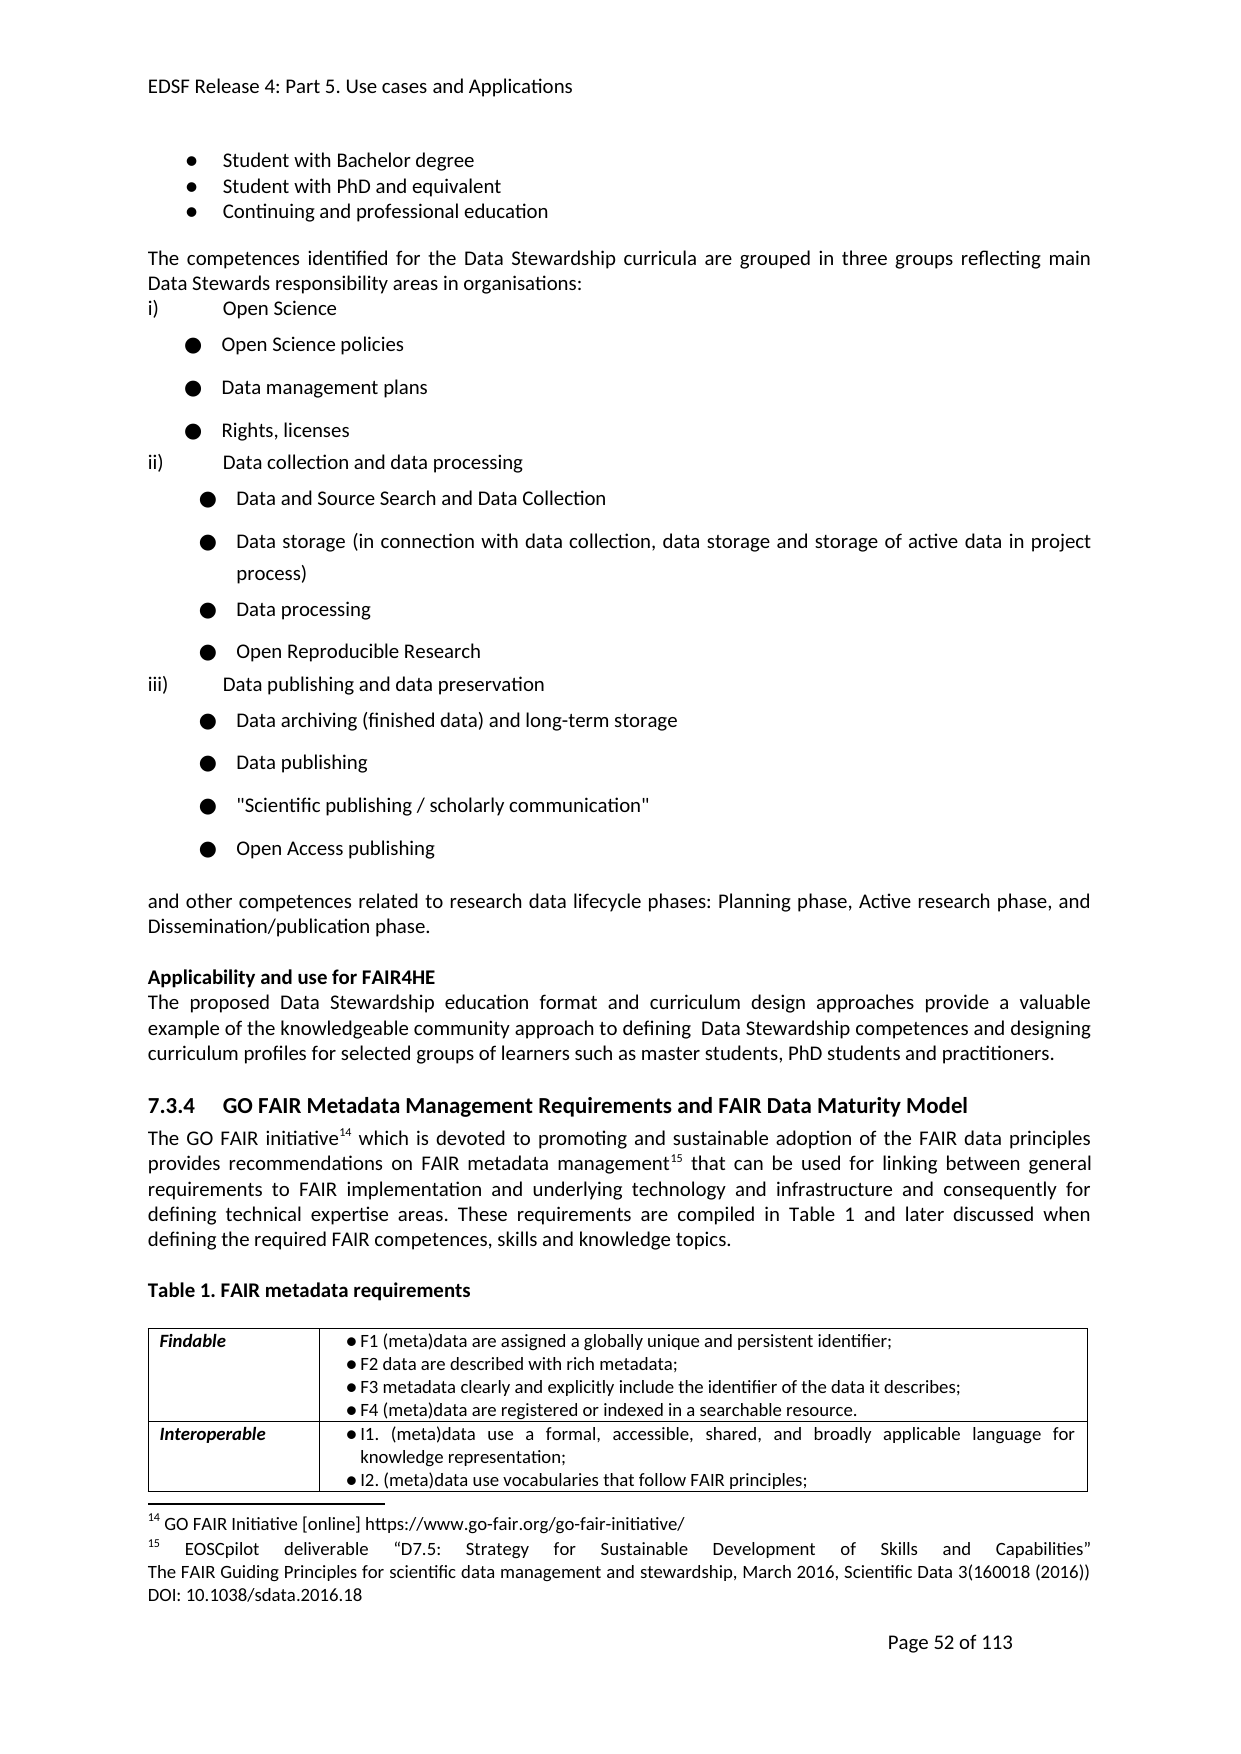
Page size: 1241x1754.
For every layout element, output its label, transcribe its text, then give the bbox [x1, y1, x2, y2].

list Data processing [199, 585, 1093, 628]
text The proposed Data Stewardship education format and curriculum design approaches provide a valuable example of the knowledgeable community approach to defining Data Stewardship competences and designing curriculum profiles for selected groups of learners such as master students, PhD students and practitioners. [148, 989, 1093, 1066]
list Data collection and data processing [148, 449, 1093, 474]
list Data publishing [199, 739, 1093, 782]
list Open Reproducible Research [199, 628, 1093, 671]
table_cell Interoperable [149, 1422, 319, 1491]
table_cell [320, 1422, 1087, 1491]
list Rights, licenses [184, 406, 1093, 449]
list Data and Source Search and Data Collection [199, 474, 1093, 517]
text The GO FAIR initiative which is devoted to promoting and sustainable adoption of the FAIR data principles provides recommendations on FAIR metadata management that can be used for linking between general requirements to FAIR implementation and underlying technology and infrastructure and consequently for defining technical expertise areas. These requirements are compiled in Table 1 and later discussed when defining the required FAIR competences, skills and knowledge topics. [148, 1125, 1093, 1252]
list Data publishing and data preservation [148, 671, 1093, 696]
list Open Science policies [184, 321, 1093, 364]
text and other competences related to research data lifecycle phases: Planning phase, Active research phase, and Dissemination/publication phase. [148, 888, 1093, 939]
text The competences identified for the Data Stewardship curricula are grouped in three groups reflecting main Data Stewards responsibility areas in organisations: [148, 245, 1093, 296]
table_header Findable [149, 1329, 319, 1421]
list Continuing and professional education [185, 198, 1093, 224]
list Data archiving (finished data) and long-term storage [199, 696, 1093, 739]
subtitle GO FAIR Metadata Management Requirements and FAIR Data Maturity Model [148, 1091, 1093, 1119]
list Data management plans [184, 364, 1093, 406]
list Student with Bachelor degree [185, 148, 1093, 173]
table_header F1 (meta)data are assigned a globally unique and persistent identifier; F2 data are described with rich metadata; F3 metadata clearly and explicitly include the identifier of the data it describes; F4 (meta)data are registered or indexed in a searchable resource. [320, 1329, 1087, 1421]
list "Scientific publishing / scholarly communication" [199, 782, 1093, 824]
list Data storage (in connection with data collection, data storage and storage of active data in project process) [199, 517, 1093, 585]
list Student with PhD and equivalent [185, 173, 1093, 198]
list Open Science [148, 296, 1093, 321]
text Applicability and use for FAIR4HE [148, 964, 1093, 989]
text Table 1. FAIR metadata requirements [148, 1277, 1093, 1303]
list Open Access publishing [199, 824, 1093, 867]
